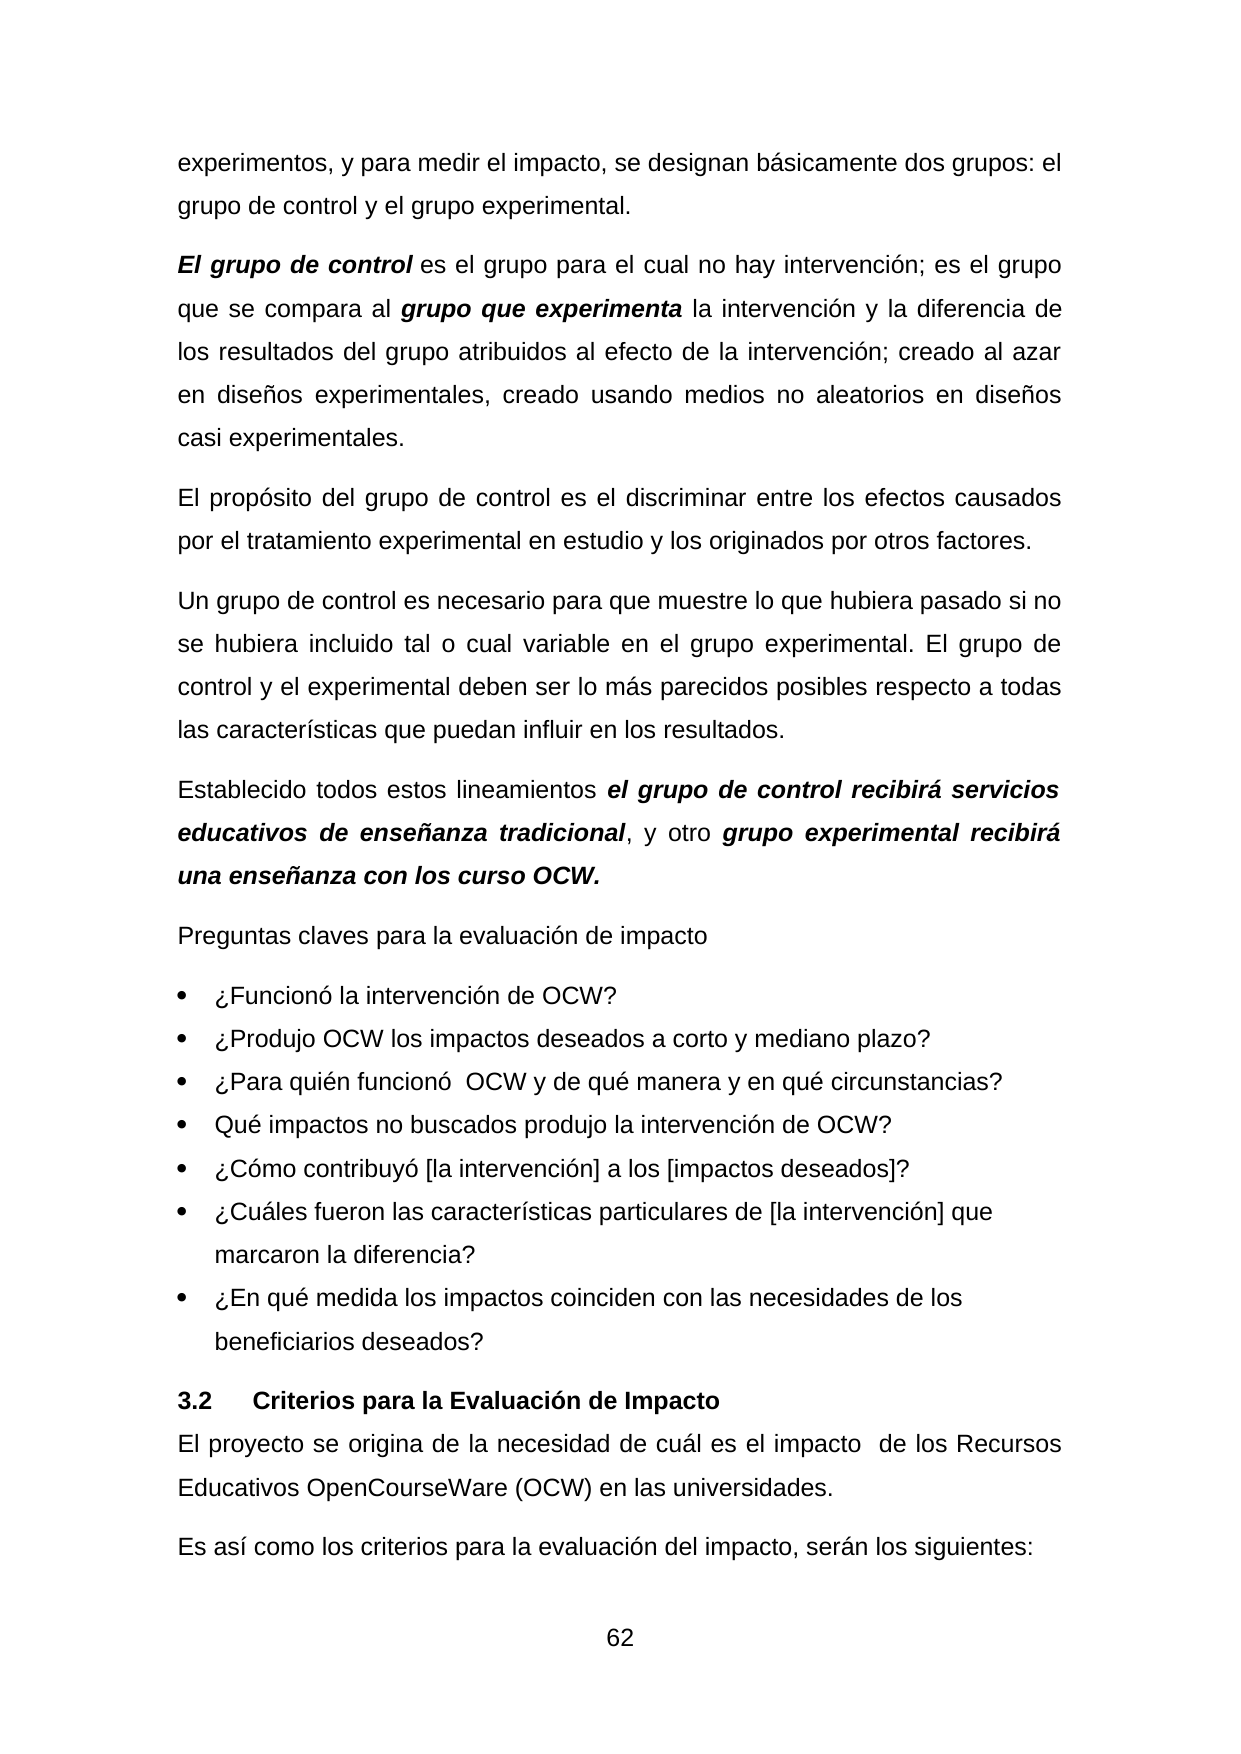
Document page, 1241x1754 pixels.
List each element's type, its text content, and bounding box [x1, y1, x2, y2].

list ¿Para quién funcionó OCW y de qué manera y en qué circunstancias? [177, 1067, 1063, 1096]
text El proyecto se origina de la necesidad de cuál es el impacto de los Recursos Educativos OpenCourseWare (OCW) en las universidades. [177, 1429, 1063, 1501]
list ¿Funcionó la intervención de OCW? [177, 981, 1063, 1009]
list ¿Produjo OCW los impactos deseados a corto y mediano plazo? [177, 1024, 1063, 1053]
text El grupo de control es el grupo para el cual no hay intervención; es el grupo que se compara al grupo que experimenta la intervención y la diferencia de los resultados del grupo atribuidos al efecto de la intervención; creado al azar en diseños experimentales, creado usando medios no aleatorios en diseños casi experimentales. [177, 251, 1063, 452]
text Establecido todos estos lineamientos el grupo de control recibirá servicios educativos de enseñanza tradicional, y otro grupo experimental recibirá una enseñanza con los curso OCW. [177, 775, 1063, 890]
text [177, 148, 1063, 219]
subtitle Criterios para la Evaluación de Impacto [177, 1386, 1063, 1415]
text Preguntas claves para la evaluación de impacto [177, 921, 1063, 950]
text Un grupo de control es necesario para que muestre lo que hubiera pasado si no se hubiera incluido tal o cual variable en el grupo experimental. El grupo de control y el experimental deben ser lo más parecidos posibles respecto a todas las características que puedan influir en los resultados. [177, 586, 1063, 744]
text El propósito del grupo de control es el discriminar entre los efectos causados por el tratamiento experimental en estudio y los originados por otros factores. [177, 483, 1063, 555]
text Es así como los criterios para la evaluación del impacto, serán los siguientes: [177, 1532, 1063, 1561]
list ¿Cuáles fueron las características particulares de [la intervención] que marcaron la diferencia? [177, 1197, 1063, 1269]
list ¿Cómo contribuyó [la intervención] a los [impactos deseados]? [177, 1154, 1063, 1182]
list ¿En qué medida los impactos coinciden con las necesidades de los beneficiarios deseados? [177, 1283, 1063, 1355]
list Qué impactos no buscados produjo la intervención de OCW? [177, 1110, 1063, 1139]
